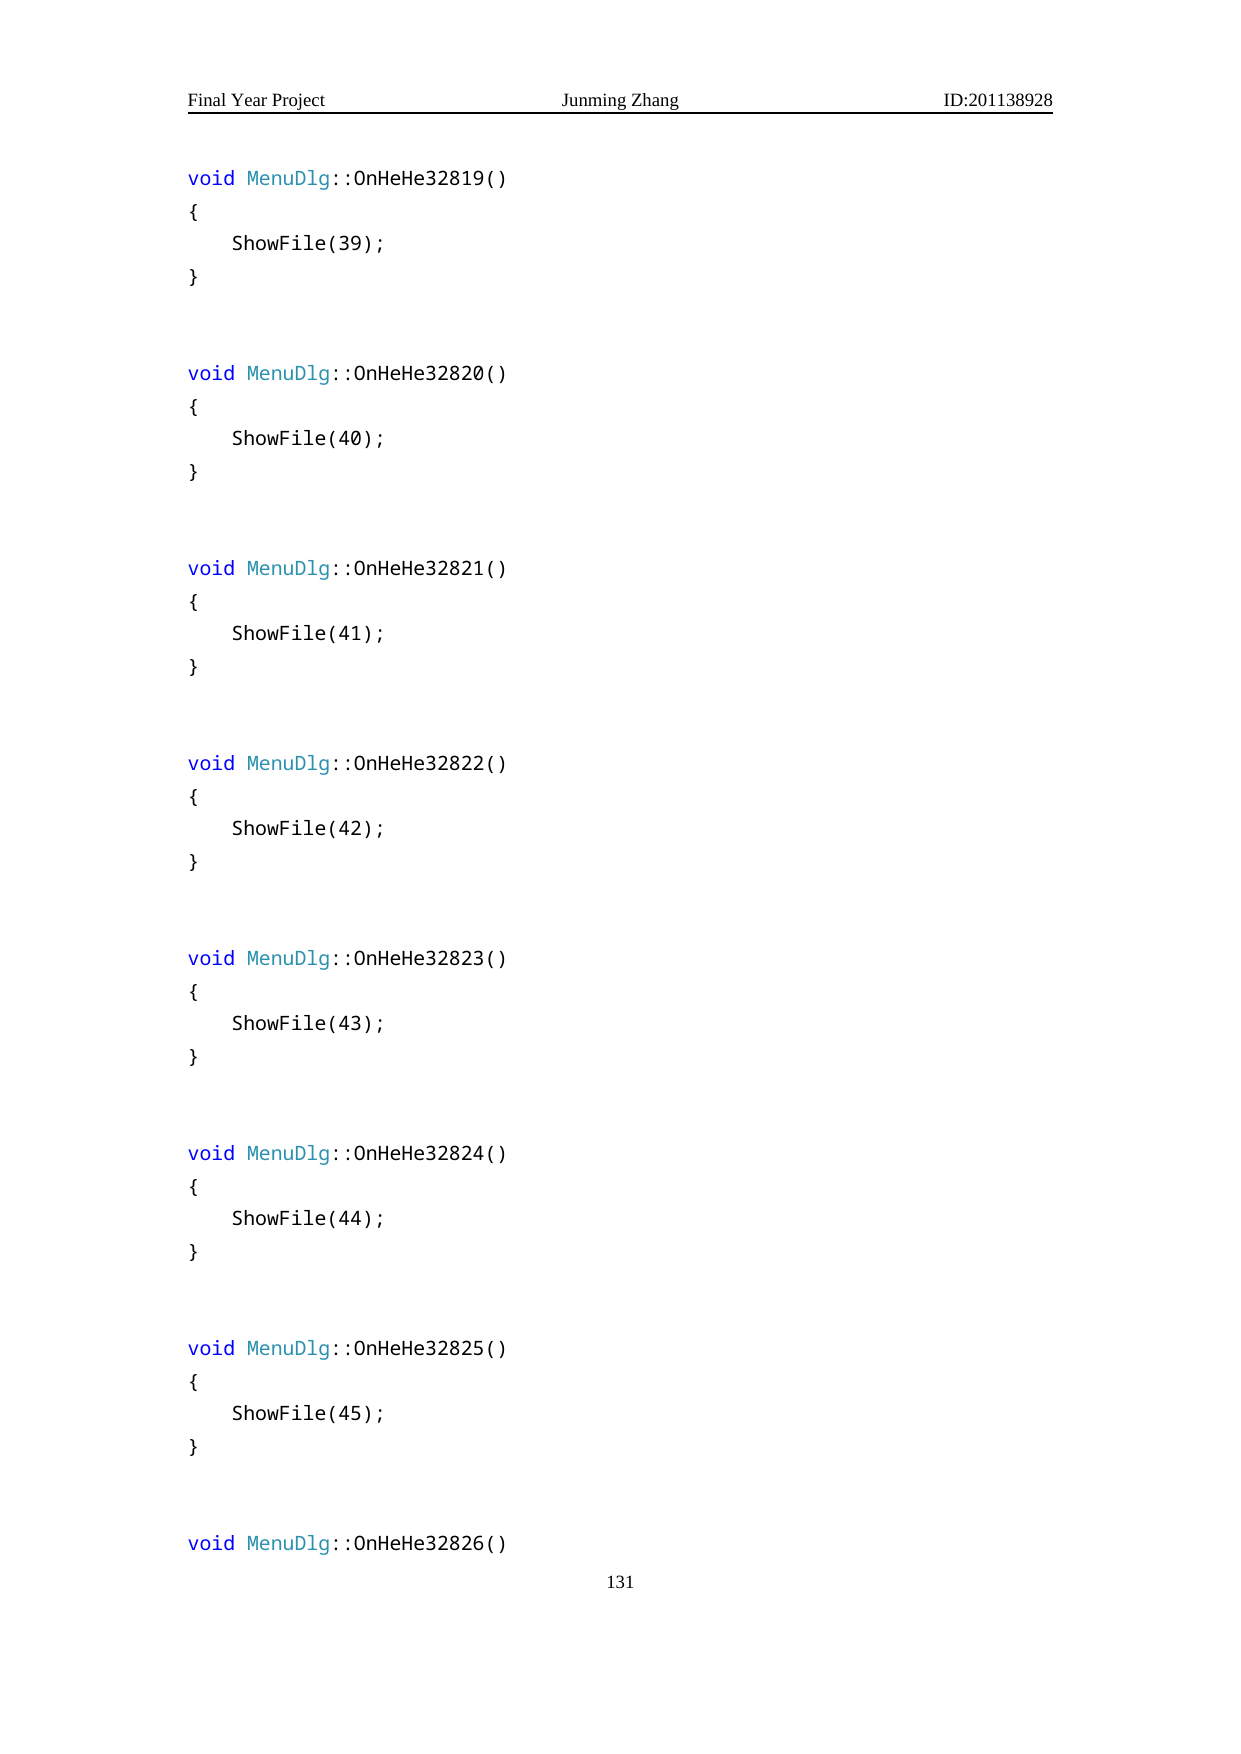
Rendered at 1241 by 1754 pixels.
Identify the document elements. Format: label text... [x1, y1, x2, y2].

text void MenuDlg::OnHeHe32821() [187, 552, 1053, 584]
text ShowFile(42); [187, 812, 1053, 844]
text } [187, 259, 1053, 292]
text void MenuDlg::OnHeHe32826() [187, 1527, 1053, 1559]
text { [187, 974, 1053, 1007]
text { [187, 194, 1053, 227]
text void MenuDlg::OnHeHe32819() [187, 162, 1053, 194]
text { [187, 584, 1053, 617]
text void MenuDlg::OnHeHe32825() [187, 1332, 1053, 1364]
text ShowFile(45); [187, 1397, 1053, 1429]
text ShowFile(39); [187, 227, 1053, 259]
text ShowFile(40); [187, 422, 1053, 454]
text void MenuDlg::OnHeHe32823() [187, 942, 1053, 974]
text { [187, 389, 1053, 422]
text void MenuDlg::OnHeHe32822() [187, 747, 1053, 779]
text { [187, 779, 1053, 812]
text ShowFile(43); [187, 1007, 1053, 1039]
text void MenuDlg::OnHeHe32824() [187, 1137, 1053, 1169]
text } [187, 454, 1053, 487]
text } [187, 649, 1053, 682]
text } [187, 1234, 1053, 1267]
text } [187, 1429, 1053, 1462]
text { [187, 1364, 1053, 1397]
text void MenuDlg::OnHeHe32820() [187, 357, 1053, 389]
text ShowFile(41); [187, 617, 1053, 649]
text } [187, 1039, 1053, 1072]
text { [187, 1169, 1053, 1202]
text } [187, 844, 1053, 877]
text ShowFile(44); [187, 1202, 1053, 1234]
